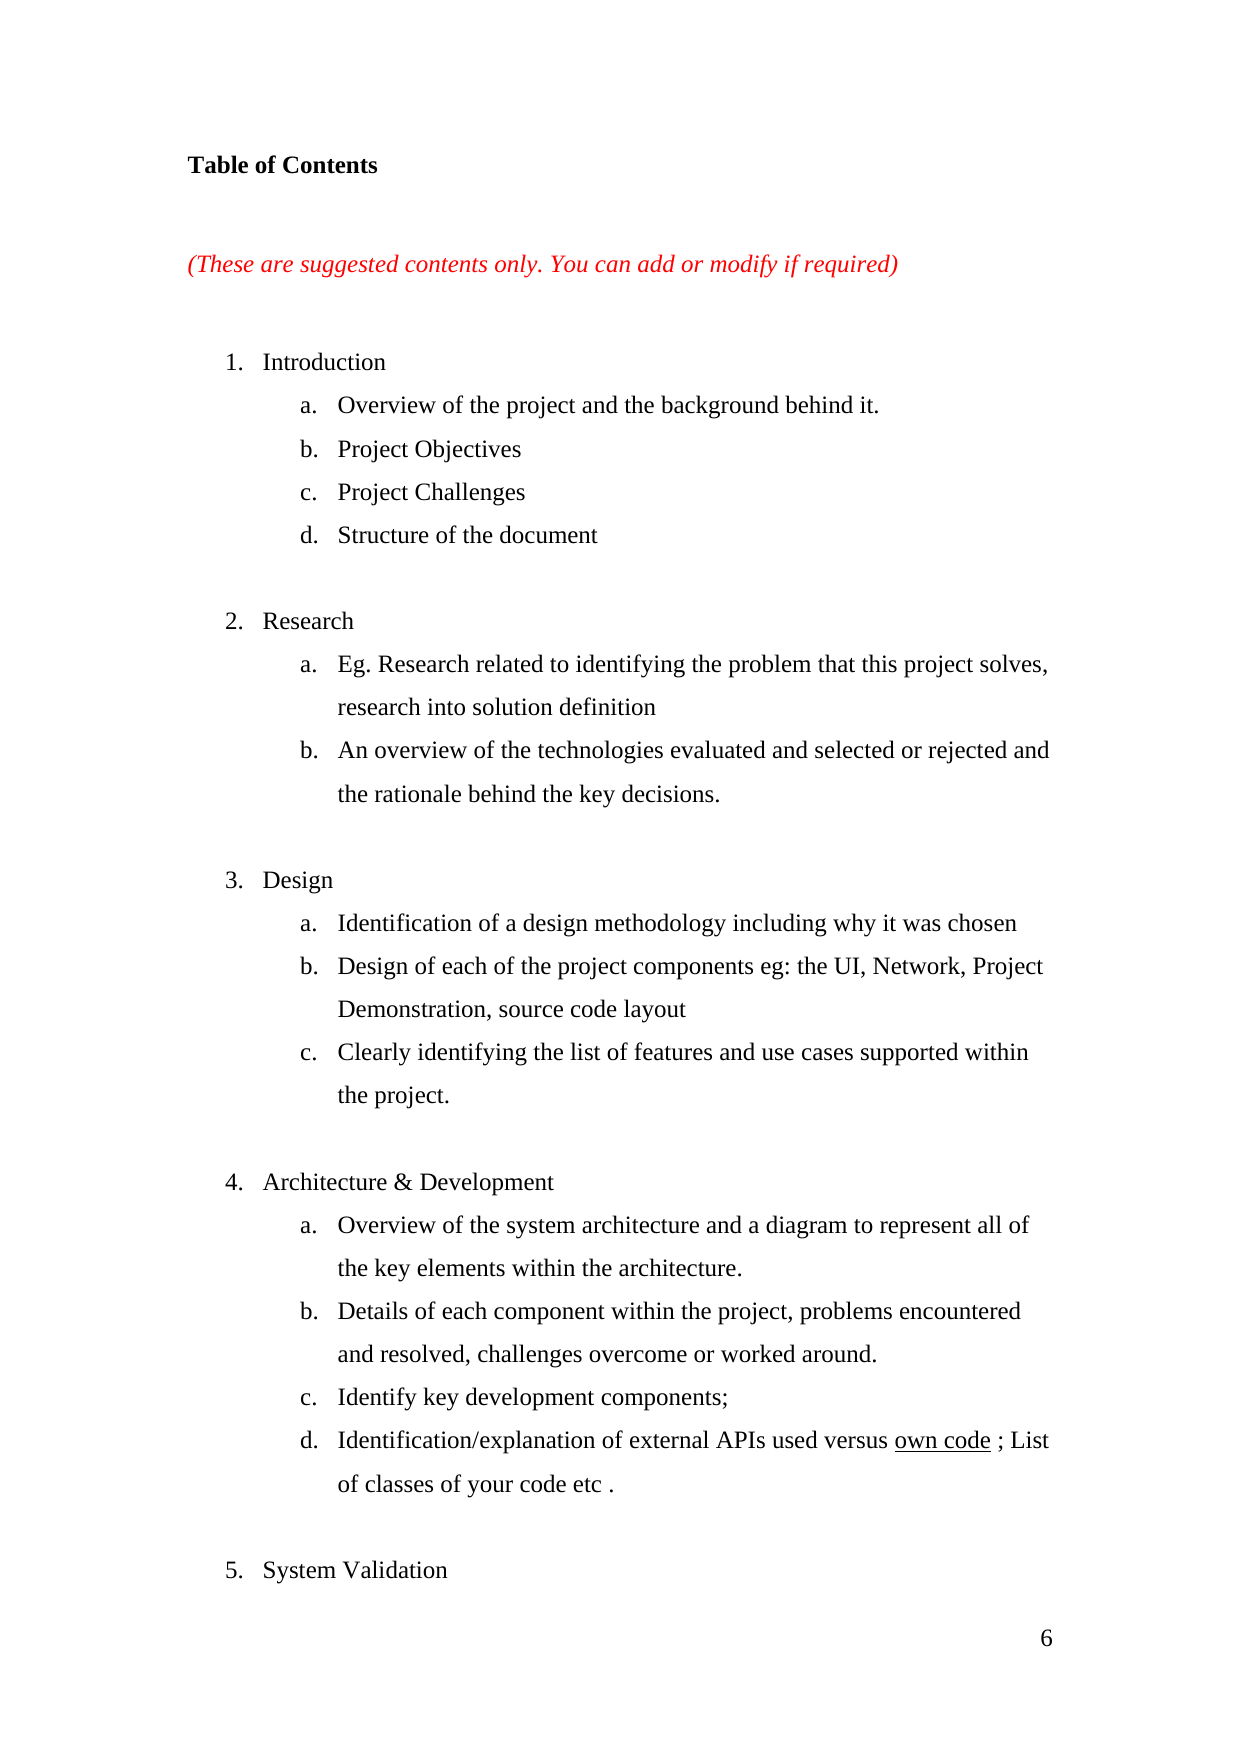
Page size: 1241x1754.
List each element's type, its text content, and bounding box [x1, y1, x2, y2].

list Overview of the project and the background behind it. [300, 391, 1053, 419]
subtitle Design of each of the project components eg: the UI, Network, Project Demonstration, source code layout [300, 951, 1053, 1023]
subtitle Identification of a design methodology including why it was chosen [300, 908, 1053, 937]
subtitle Overview of the system architecture and a diagram to represent all of the key elements within the architecture. [300, 1210, 1053, 1282]
list Project Objectives [300, 434, 1053, 462]
list Project Challenges [300, 477, 1053, 506]
subtitle Research [225, 606, 1053, 635]
list Structure of the document [300, 520, 1053, 549]
subtitle Clearly identifying the list of features and use cases supported within the project. [300, 1037, 1053, 1109]
list Introduction [225, 347, 1053, 376]
subtitle Identify key development components; [300, 1382, 1053, 1411]
subtitle Design [225, 865, 1053, 894]
subtitle Architecture & Development [225, 1167, 1053, 1196]
subtitle An overview of the technologies evaluated and selected or rejected and the rationale behind the key decisions. [300, 736, 1053, 807]
text (These are suggested contents only. You can add or modify if required) [187, 249, 1053, 321]
subtitle Table of Contents [187, 150, 1053, 179]
subtitle Identification/explanation of external APIs used versus own code ; List of classes of your code etc . [300, 1426, 1053, 1497]
subtitle System Validation [225, 1555, 1053, 1584]
subtitle Eg. Research related to identifying the problem that this project solves, research into solution definition [300, 649, 1053, 721]
subtitle Details of each component within the project, problems encountered and resolved, challenges overcome or worked around. [300, 1296, 1053, 1368]
